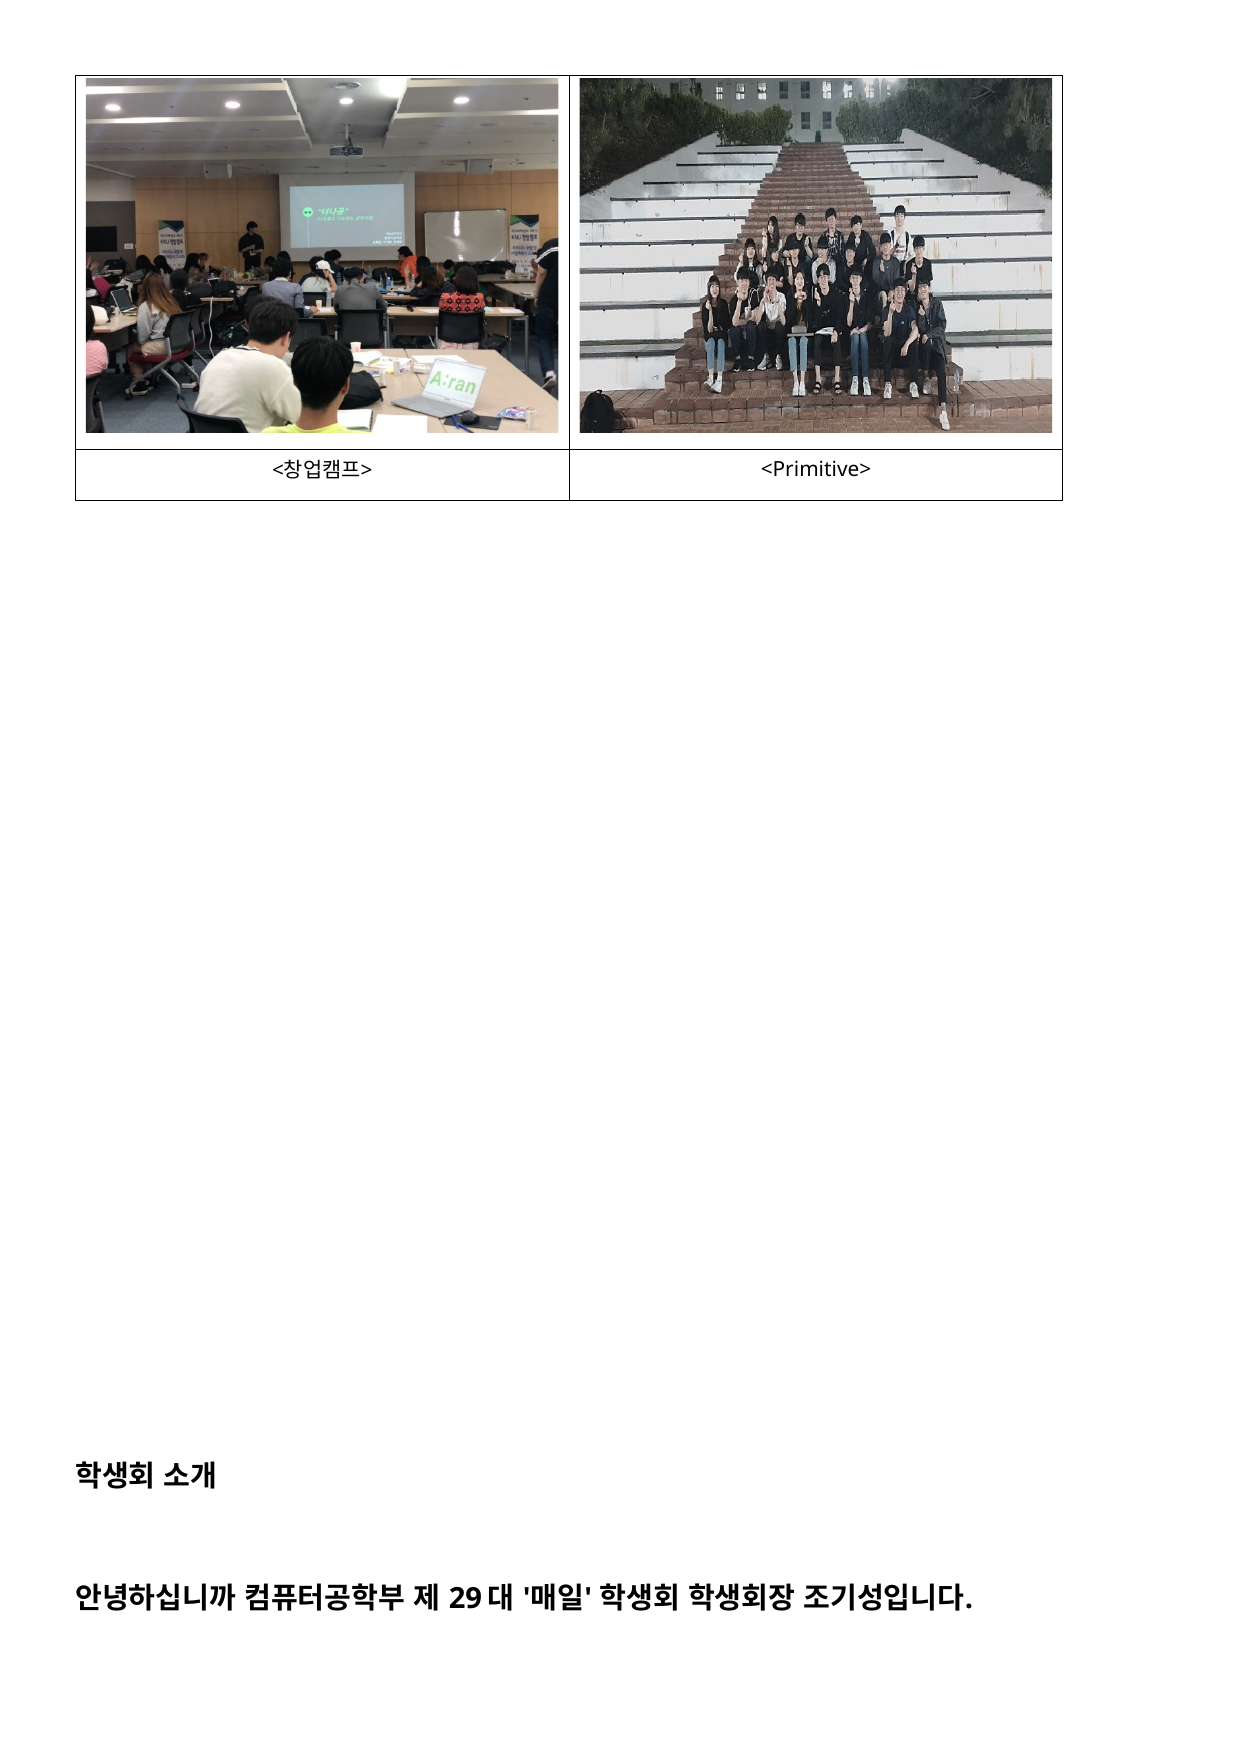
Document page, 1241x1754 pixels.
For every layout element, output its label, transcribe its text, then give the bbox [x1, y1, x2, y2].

table_cell [570, 76, 1062, 449]
table_cell <창업캠프> [76, 450, 569, 500]
text 학생회 소개 [75, 1452, 1165, 1495]
text 안녕하십니까 컴퓨터공학부 제 29대 '매일' 학생회 학생회장 조기성입니다. [75, 1574, 1165, 1617]
table_cell <Primitive> [570, 450, 1062, 500]
picture [579, 78, 1053, 433]
picture [85, 78, 559, 433]
table_cell [76, 76, 569, 449]
